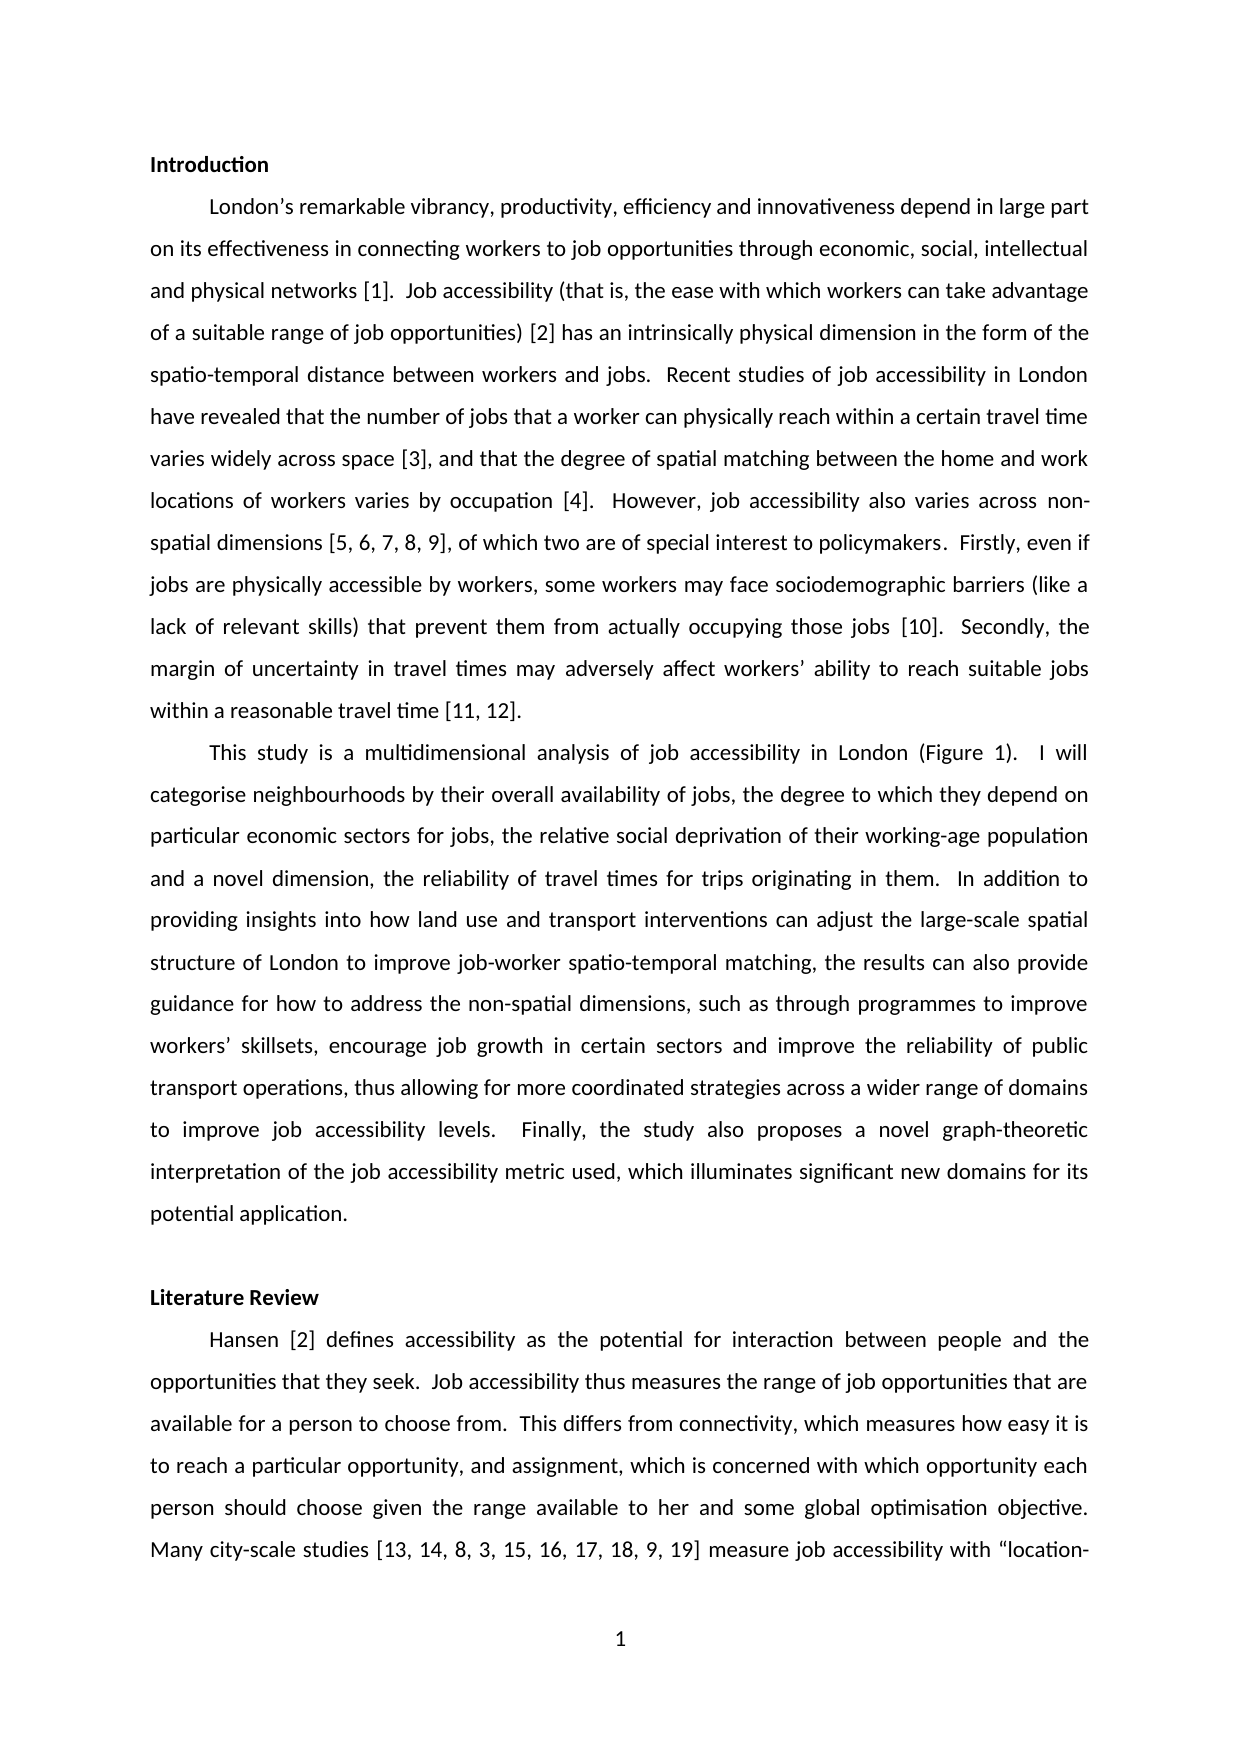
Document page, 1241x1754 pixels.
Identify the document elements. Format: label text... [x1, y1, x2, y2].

text Introduction [150, 150, 1090, 178]
text Literature Review [150, 1283, 1090, 1311]
text London’s remarkable vibrancy, productivity, efficiency and innovativeness depend in large part on its effectiveness in connecting workers to job opportunities through economic, social, intellectual and physical networks. Job accessibility (that is, the ease with which workers can take advantage of a suitable range of job opportunities) has an intrinsically physical dimension in the form of the spatio-temporal distance between workers and jobs. Recent studies of job accessibility in London have revealed that the number of jobs that a worker can physically reach within a certain travel time varies widely across space, and that the degree of spatial matching between the home and work locations of workers varies by occupation. However, job accessibility also varies across non-spatial dimensions, of which two are of special interest to policymakers. Firstly, even if jobs are physically accessible by workers, some workers may face sociodemographic barriers (like a lack of relevant skills) that prevent them from actually occupying those jobs. Secondly, the margin of uncertainty in travel times may adversely affect workers’ ability to reach suitable jobs within a reasonable travel time. [150, 192, 1090, 724]
text This study is a multidimensional analysis of job accessibility in London (Figure 1). I will categorise neighbourhoods by their overall availability of jobs, the degree to which they depend on particular economic sectors for jobs, the relative social deprivation of their working-age population and a novel dimension, the reliability of travel times for trips originating in them. In addition to providing insights into how land use and transport interventions can adjust the large-scale spatial structure of London to improve job-worker spatio-temporal matching, the results can also provide guidance for how to address the non-spatial dimensions, such as through programmes to improve workers’ skillsets, encourage job growth in certain sectors and improve the reliability of public transport operations, thus allowing for more coordinated strategies across a wider range of domains to improve job accessibility levels. Finally, the study also proposes a novel graph-theoretic interpretation of the job accessibility metric used, which illuminates significant new domains for its potential application. [150, 738, 1090, 1227]
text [150, 1325, 1090, 1563]
